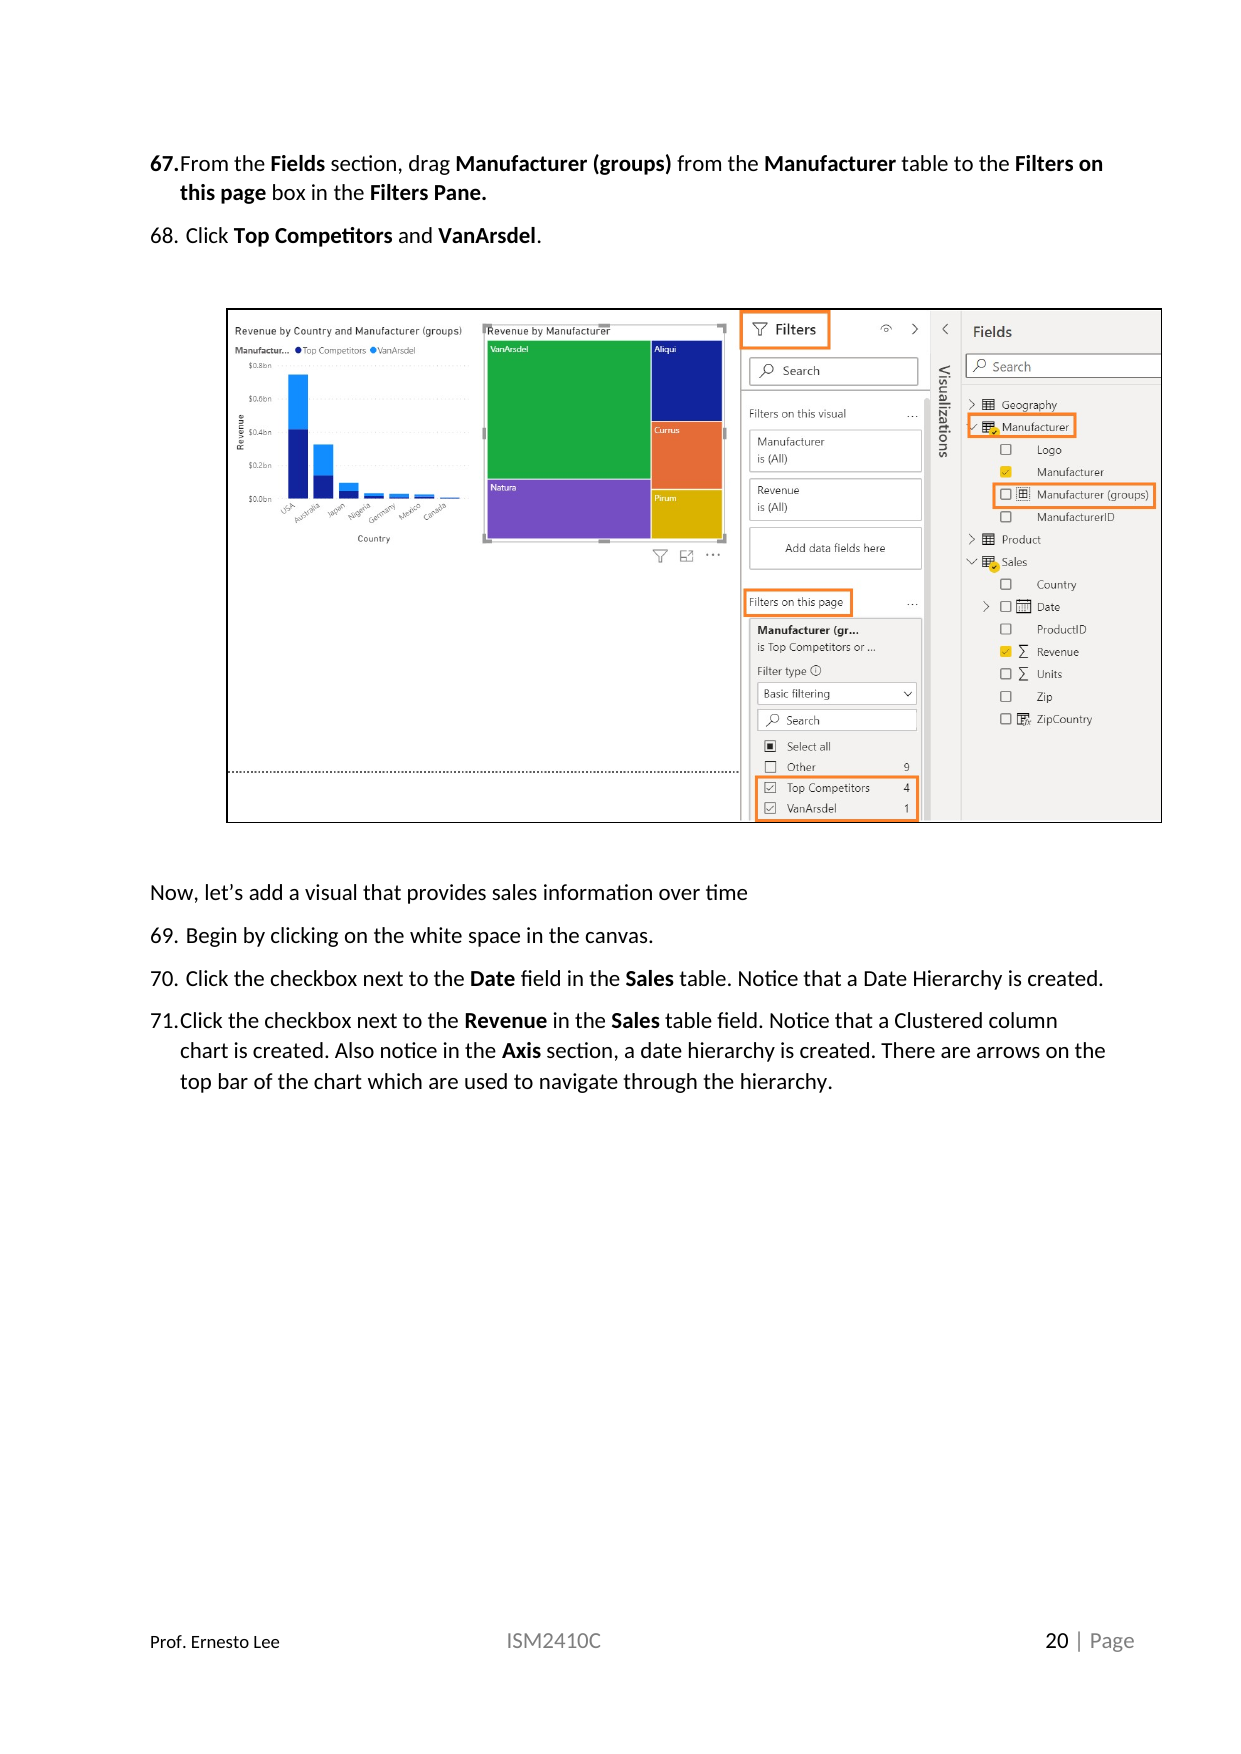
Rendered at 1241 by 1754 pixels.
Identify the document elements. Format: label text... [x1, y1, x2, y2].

text Now, let’s add a visual that provides sales information over time [150, 878, 1240, 906]
list Click the checkbox next to the Date field in the Sales table. Notice that a Date Hierarchy is created. [150, 964, 1240, 992]
list Click Top Competitors and VanArsdel. [150, 221, 1240, 249]
list Begin by clicking on the white space in the canvas. [150, 921, 1240, 949]
list Click the checkbox next to the Revenue in the Sales table field. Notice that a Clustered column chart is created. Also notice in the Axis section, a date hierarchy is created. There are arrows on the top bar of the chart which are used to navigate through the hierarchy. [150, 1006, 1107, 1095]
list From the Fields section, drag Manufacturer (groups) from the Manufacturer table to the Filters on this page box in the Filters Pane. [150, 149, 1110, 206]
picture [228, 310, 1161, 822]
